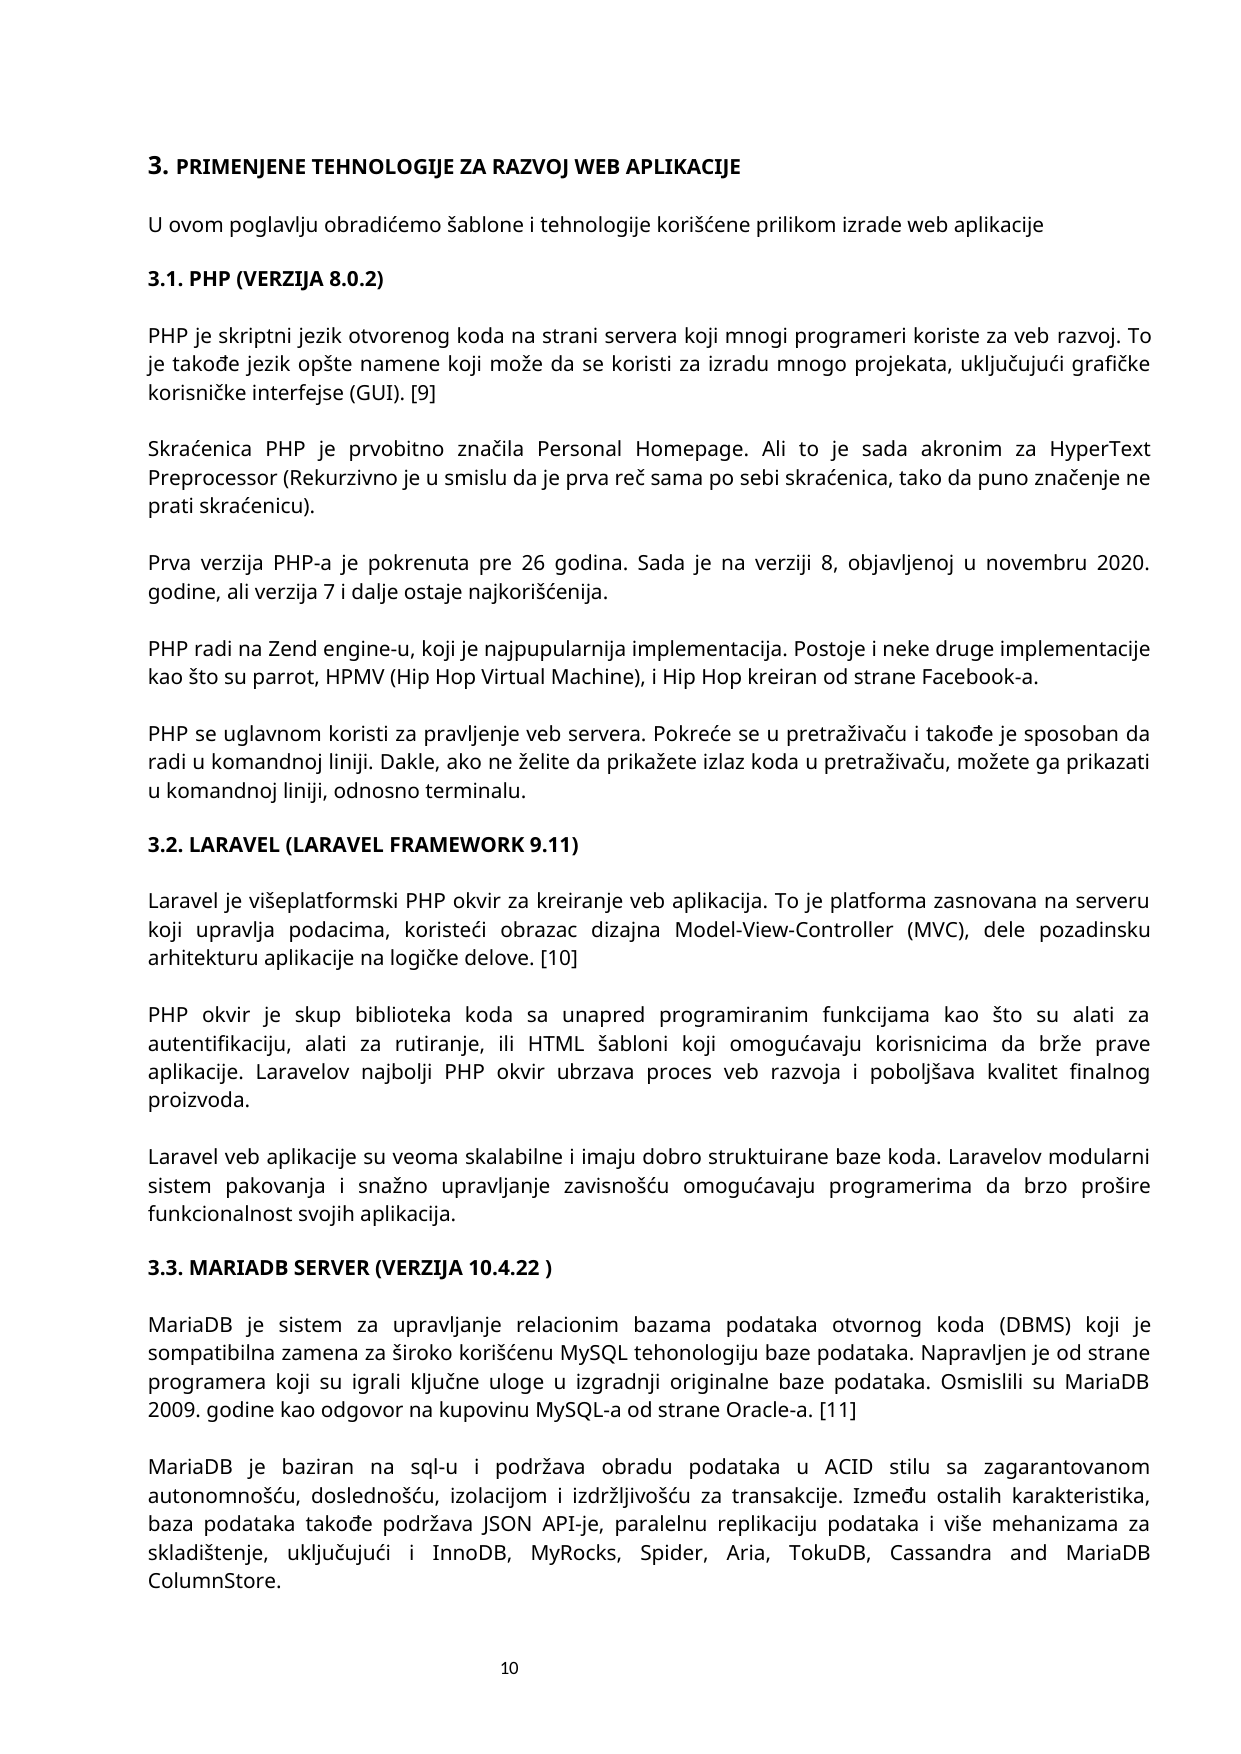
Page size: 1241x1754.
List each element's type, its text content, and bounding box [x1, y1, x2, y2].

subtitle PRIMENJENE TEHNOLOGIJE ZA RAZVOJ WEB APLIKACIJE [148, 148, 1152, 182]
subtitle U ovom poglavlju obradićemo šablone i tehnologije korišćene prilikom izrade web aplikacije [148, 210, 1152, 264]
list LARAVEL (LARAVEL FRAMEWORK 9.11) Laravel je višeplatformski PHP okvir za kreiranje veb aplikacija. To je platforma zasnovana na serveru koji upravlja podacima, koristeći obrazac dizajna Model-View-Controller (MVC), dele pozadinsku arhitekturu aplikacije na logičke delove. [10] PHP okvir je skup biblioteka koda sa unapred programiranim funkcijama kao što su alati za autentifikaciju, alati za rutiranje, ili HTML šabloni koji omogućavaju korisnicima da brže prave aplikacije. Laravelov najbolji PHP okvir ubrzava proces veb razvoja i poboljšava kvalitet finalnog proizvoda. [148, 830, 1152, 1114]
text Laravel veb aplikacije su veoma skalabilne i imaju dobro struktuirane baze koda. Laravelov modularni sistem pakovanja i snažno upravljanje zavisnošću omogućavaju programerima da brzo prošire funkcionalnost svojih aplikacija. [148, 1142, 1152, 1253]
list MARIADB SERVER (VERZIJA 10.4.22 ) MariaDB je sistem za upravljanje relacionim bazama podataka otvornog koda (DBMS) koji je sompatibilna zamena za široko korišćenu MySQL tehonologiju baze podataka. Napravljen je od strane programera koji su igrali ključne uloge u izgradnji originalne baze podataka. Osmislili su MariaDB 2009. godine kao odgovor na kupovinu MySQL-a od strane Oracle-a. [11] MariaDB je baziran na sql-u i podržava obradu podataka u ACID stilu sa zagarantovanom autonomnošću, doslednošću, izolacijom i izdržljivošću za transakcije. Između ostalih karakteristika, baza podataka takođe podržava JSON API-je, paralelnu replikaciju podataka i više mehanizama za skladištenje, uključujući i InnoDB, MyRocks, Spider, Aria, TokuDB, Cassandra and MariaDB ColumnStore. [148, 1253, 1152, 1594]
list PHP (VERZIJA 8.0.2) PHP je skriptni jezik otvorenog koda na strani servera koji mnogi programeri koriste za veb razvoj. To je takođe jezik opšte namene koji može da se koristi za izradu mnogo projekata, uključujući grafičke korisničke interfejse (GUI). [9] Skraćenica PHP je prvobitno značila Personal Homepage. Ali to je sada akronim za HyperText Preprocessor (Rekurzivno je u smislu da je prva reč sama po sebi skraćenica, tako da puno značenje ne prati skraćenicu). Prva verzija PHP-a je pokrenuta pre 26 godina. Sada je na verziji 8, objavljenoj u novembru 2020. godine, ali verzija 7 i dalje ostaje najkorišćenija. PHP radi na Zend engine-u, koji je najpupularnija implementacija. Postoje i neke druge implementacije kao što su parrot, HPMV (Hip Hop Virtual Machine), i Hip Hop kreiran od strane Facebook-a. [148, 264, 1152, 691]
text PHP se uglavnom koristi za pravljenje veb servera. Pokreće se u pretraživaču i takođe je sposoban da radi u komandnoj liniji. Dakle, ako ne želite da prikažete izlaz koda u pretraživaču, možete ga prikazati u komandnoj liniji, odnosno terminalu. [148, 691, 1152, 830]
